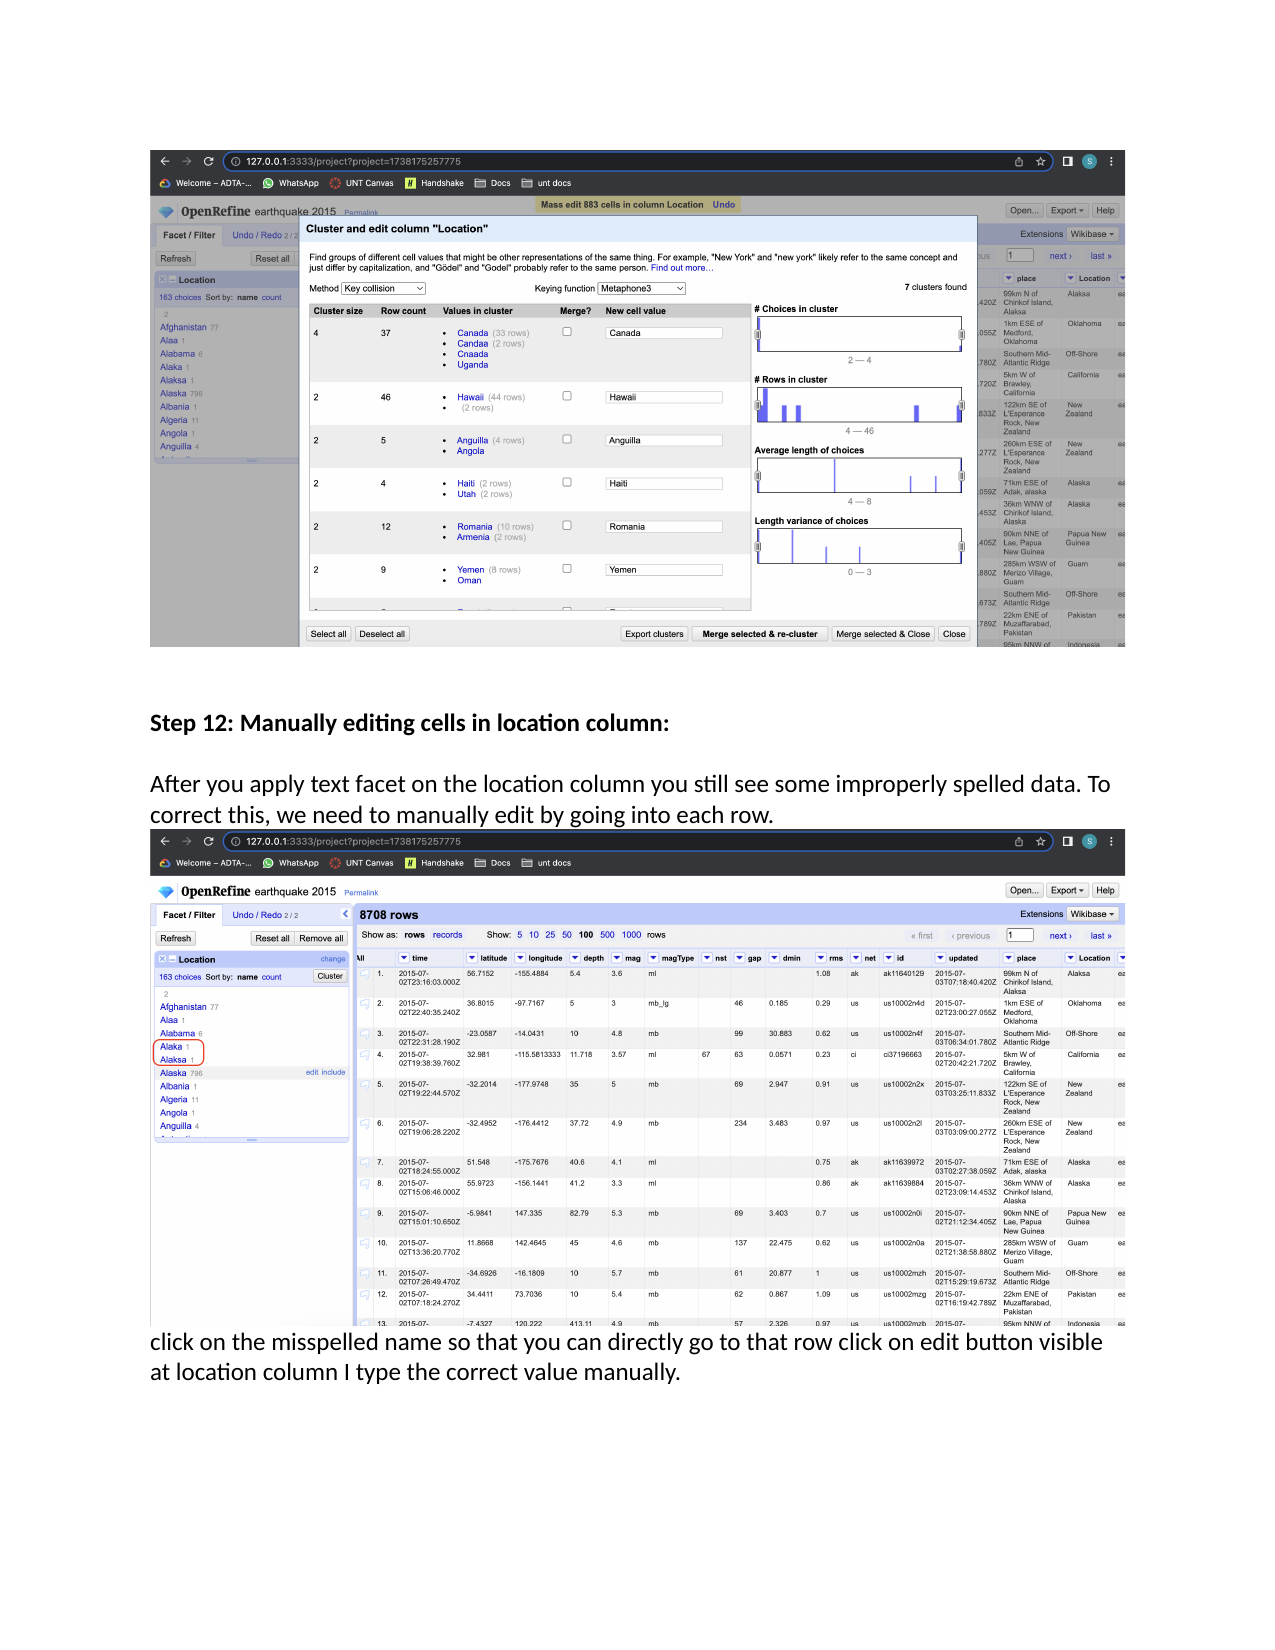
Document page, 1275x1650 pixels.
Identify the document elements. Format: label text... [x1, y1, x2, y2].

picture [150, 150, 1125, 647]
text After you apply text facet on the location column you still see some improperly spelled data. To correct this, we need to manually edit by going into each row. [150, 768, 1125, 829]
picture [150, 829, 1125, 1326]
text click on the misspelled name so that you can directly go to that row click on edit button visible at location column I type the correct value manually. [150, 1326, 1125, 1387]
text Step 12: Manually editing cells in location column: [150, 707, 1125, 738]
